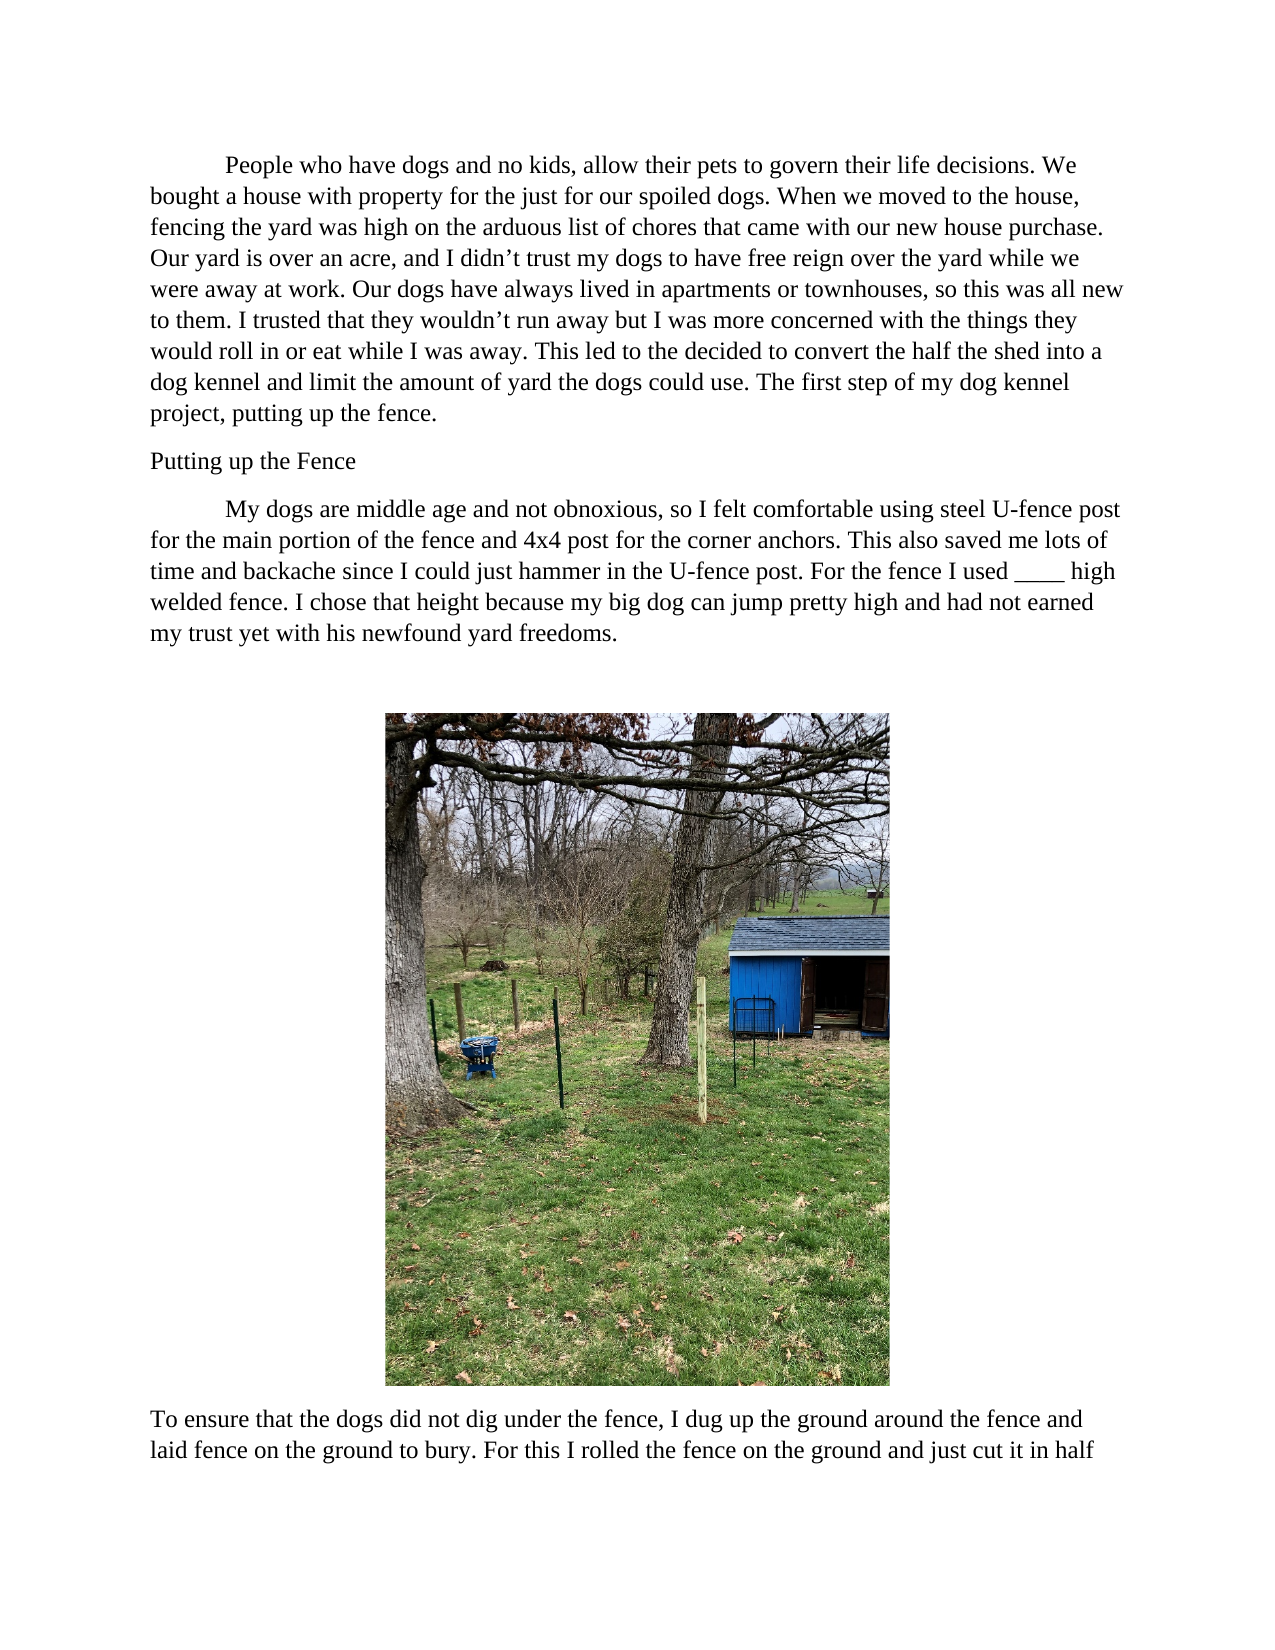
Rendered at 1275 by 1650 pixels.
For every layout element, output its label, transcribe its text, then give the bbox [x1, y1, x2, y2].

text My dogs are middle age and not obnoxious, so I felt comfortable using steel U-fence post for the main portion of the fence and 4x4 post for the corner anchors. This also saved me lots of time and backache since I could just hammer in the U-fence post. For the fence I used ____ high welded fence. I chose that height because my big dog can jump pretty high and had not earned my trust yet with his newfound yard freedoms. [150, 494, 1125, 647]
picture [385, 713, 890, 1386]
text Putting up the Fence [150, 446, 1125, 475]
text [150, 1404, 1125, 1464]
text People who have dogs and no kids, allow their pets to govern their life decisions. We bought a house with property for the just for our spoiled dogs. When we moved to the house, fencing the yard was high on the arduous list of chores that came with our new house purchase. Our yard is over an acre, and I didn’t trust my dogs to have free reign over the yard while we were away at work. Our dogs have always lived in apartments or townhouses, so this was all new to them. I trusted that they wouldn’t run away but I was more concerned with the things they would roll in or eat while I was away. This led to the decided to convert the half the shed into a dog kennel and limit the amount of yard the dogs could use. The first step of my dog kennel project, putting up the fence. [150, 150, 1125, 427]
